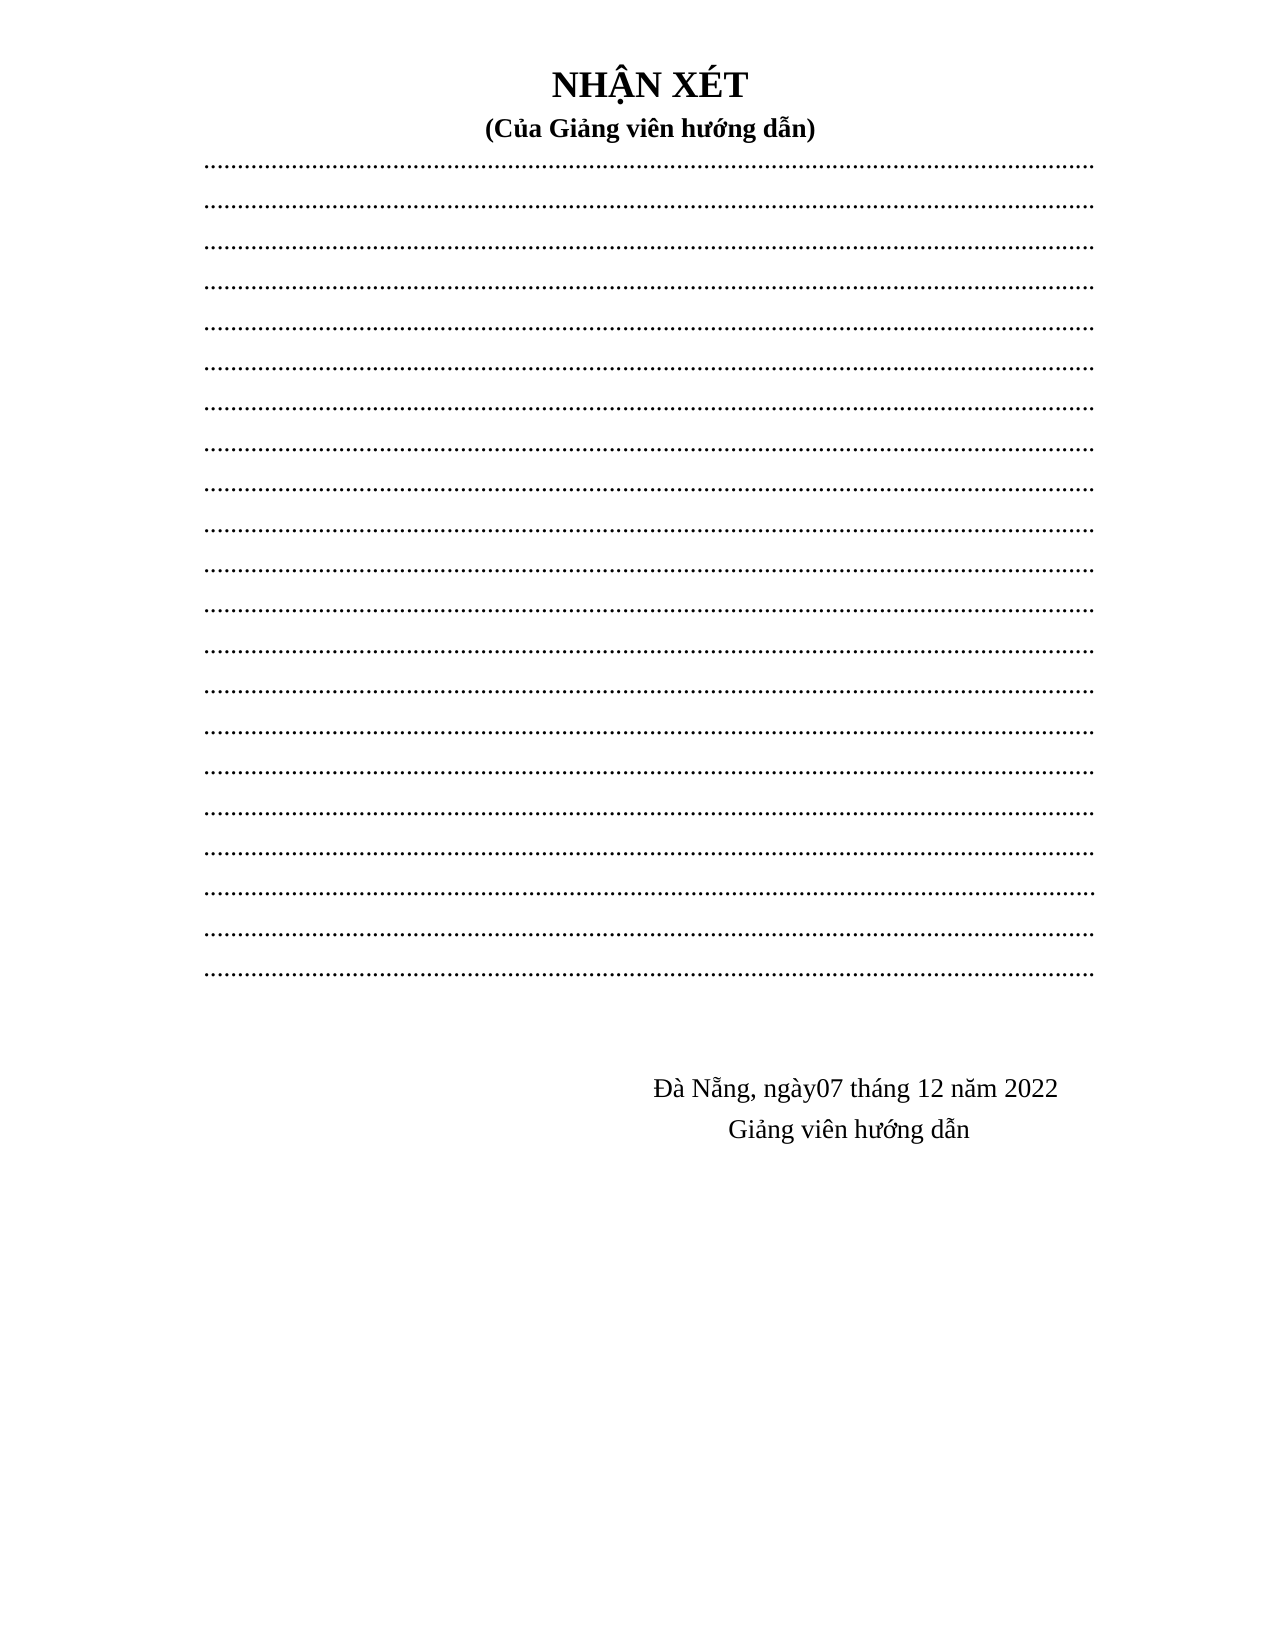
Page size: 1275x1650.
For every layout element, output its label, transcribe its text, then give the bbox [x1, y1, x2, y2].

text Giảng viên hướng dẫn [203, 1113, 1097, 1144]
subtitle NHẬN XÉT [203, 62, 1097, 106]
text .................................................................................................................................................................................................................................................................................................................................................................................................................................................................................................................................................................................................................................................................................................................................................................................................................................................................................................................................................................................................................................................................................................................................................................................................................................................................................................................................................................................................................................................................................................................................................................................................................................................................................................................................................................................................................................................................................................................................................................................................................................................................................................................................................................................................................................................................................................................................................................................................................................................................................................................................................................................................................................................................................................................................................................................................................................................................................... [203, 143, 1097, 982]
text (Của Giảng viên hướng dẫn) [203, 112, 1097, 143]
text Đà Nẵng, ngày07 tháng 12 năm 2022 [203, 1073, 1097, 1104]
